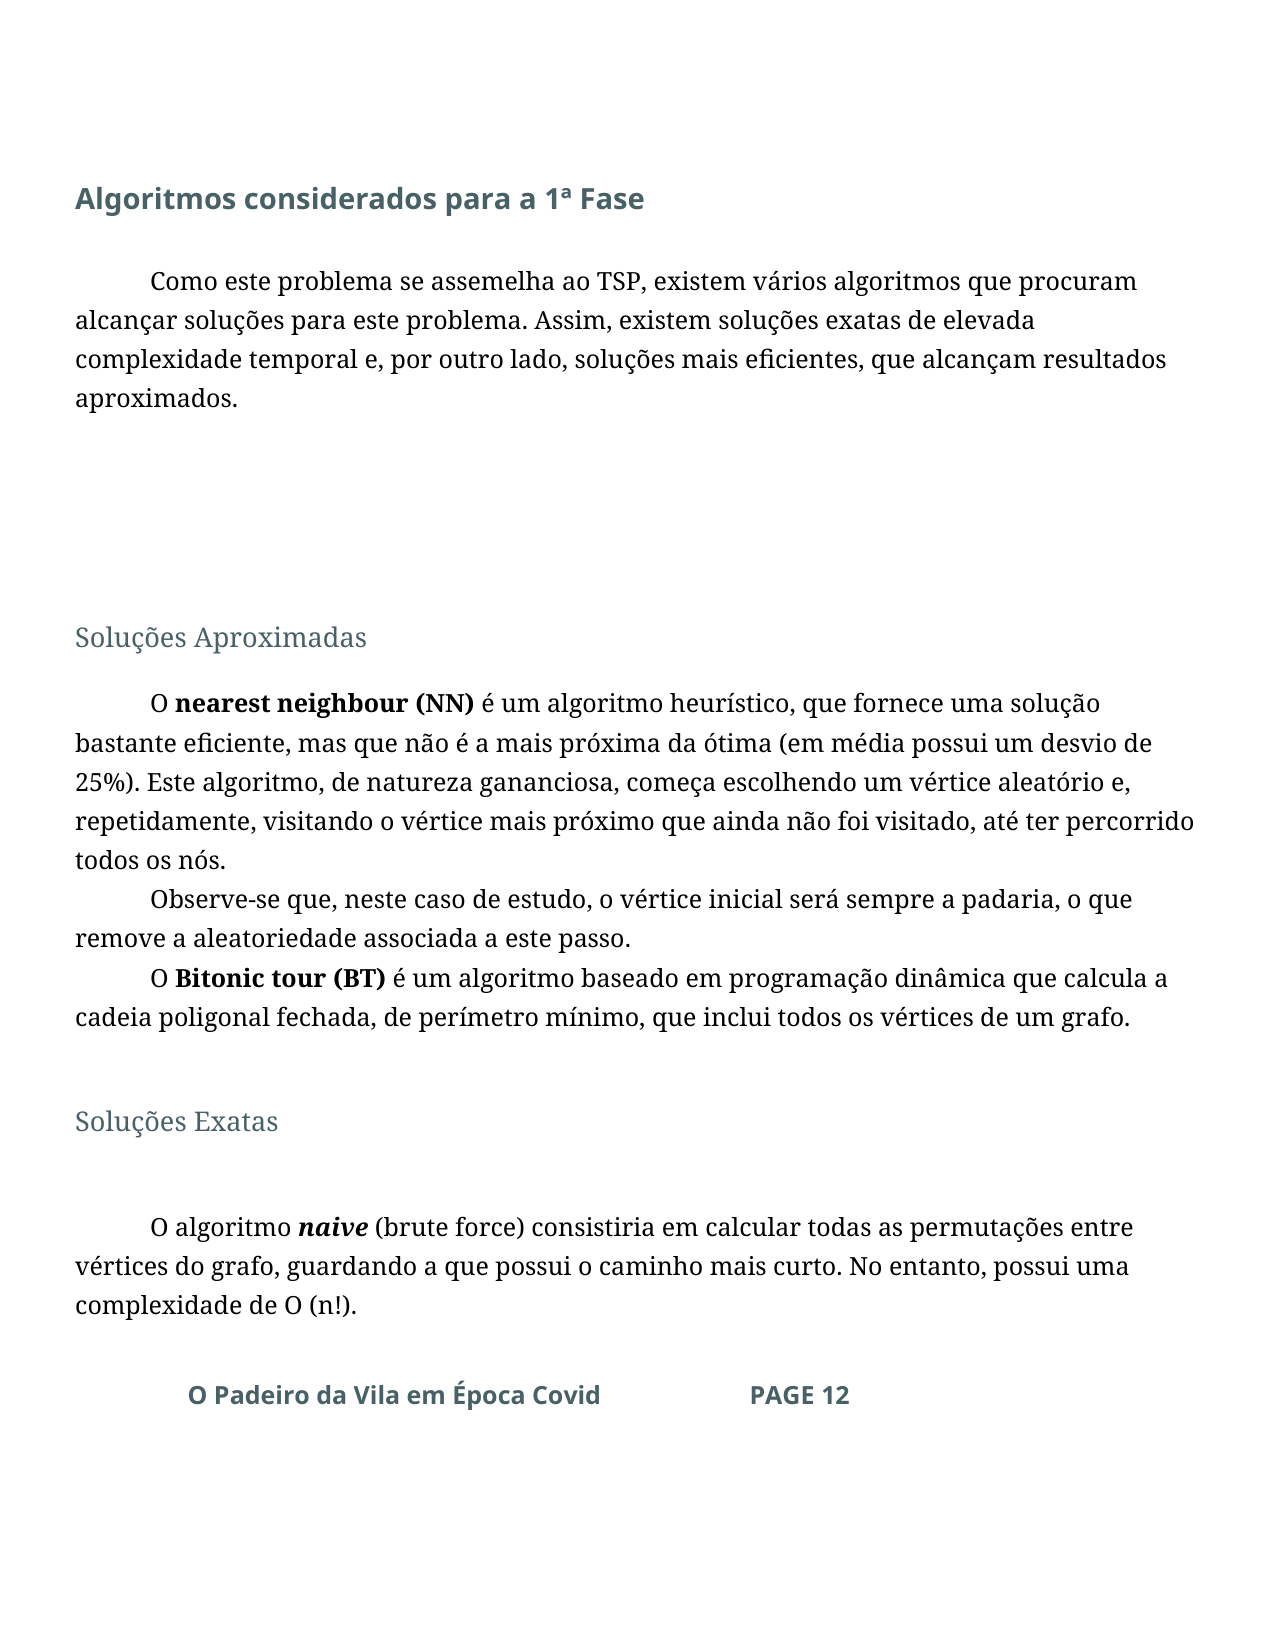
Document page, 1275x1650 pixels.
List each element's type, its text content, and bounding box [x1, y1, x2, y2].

subtitle Algoritmos considerados para a 1ª Fase [75, 178, 1200, 218]
text Como este problema se assemelha ao TSP, existem vários algoritmos que procuram alcançar soluções para este problema. Assim, existem soluções exatas de elevada complexidade temporal e, por outro lado, soluções mais eficientes, que alcançam resultados aproximados. [75, 263, 1200, 415]
subtitle Soluções Aproximadas [75, 619, 1200, 656]
text O Bitonic tour (BT) é um algoritmo baseado em programação dinâmica que calcula a cadeia poligonal fechada, de perímetro mínimo, que inclui todos os vértices de um grafo. [75, 960, 1200, 1033]
text Observe-se que, neste caso de estudo, o vértice inicial será sempre a padaria, o que remove a aleatoriedade associada a este passo. [75, 882, 1200, 955]
subtitle Soluções Exatas [75, 1103, 1200, 1140]
text O algoritmo naive (brute force) consistiria em calcular todas as permutações entre vértices do grafo, guardando a que possui o caminho mais curto. No entanto, possui uma complexidade de O (n!). [75, 1209, 1200, 1322]
text O nearest neighbour (NN) é um algoritmo heurístico, que fornece uma solução bastante eficiente, mas que não é a mais próxima da ótima (em média possui um desvio de 25%). Este algoritmo, de natureza gananciosa, começa escolhendo um vértice aleatório e, repetidamente, visitando o vértice mais próximo que ainda não foi visitado, até ter percorrido todos os nós. [75, 686, 1200, 877]
